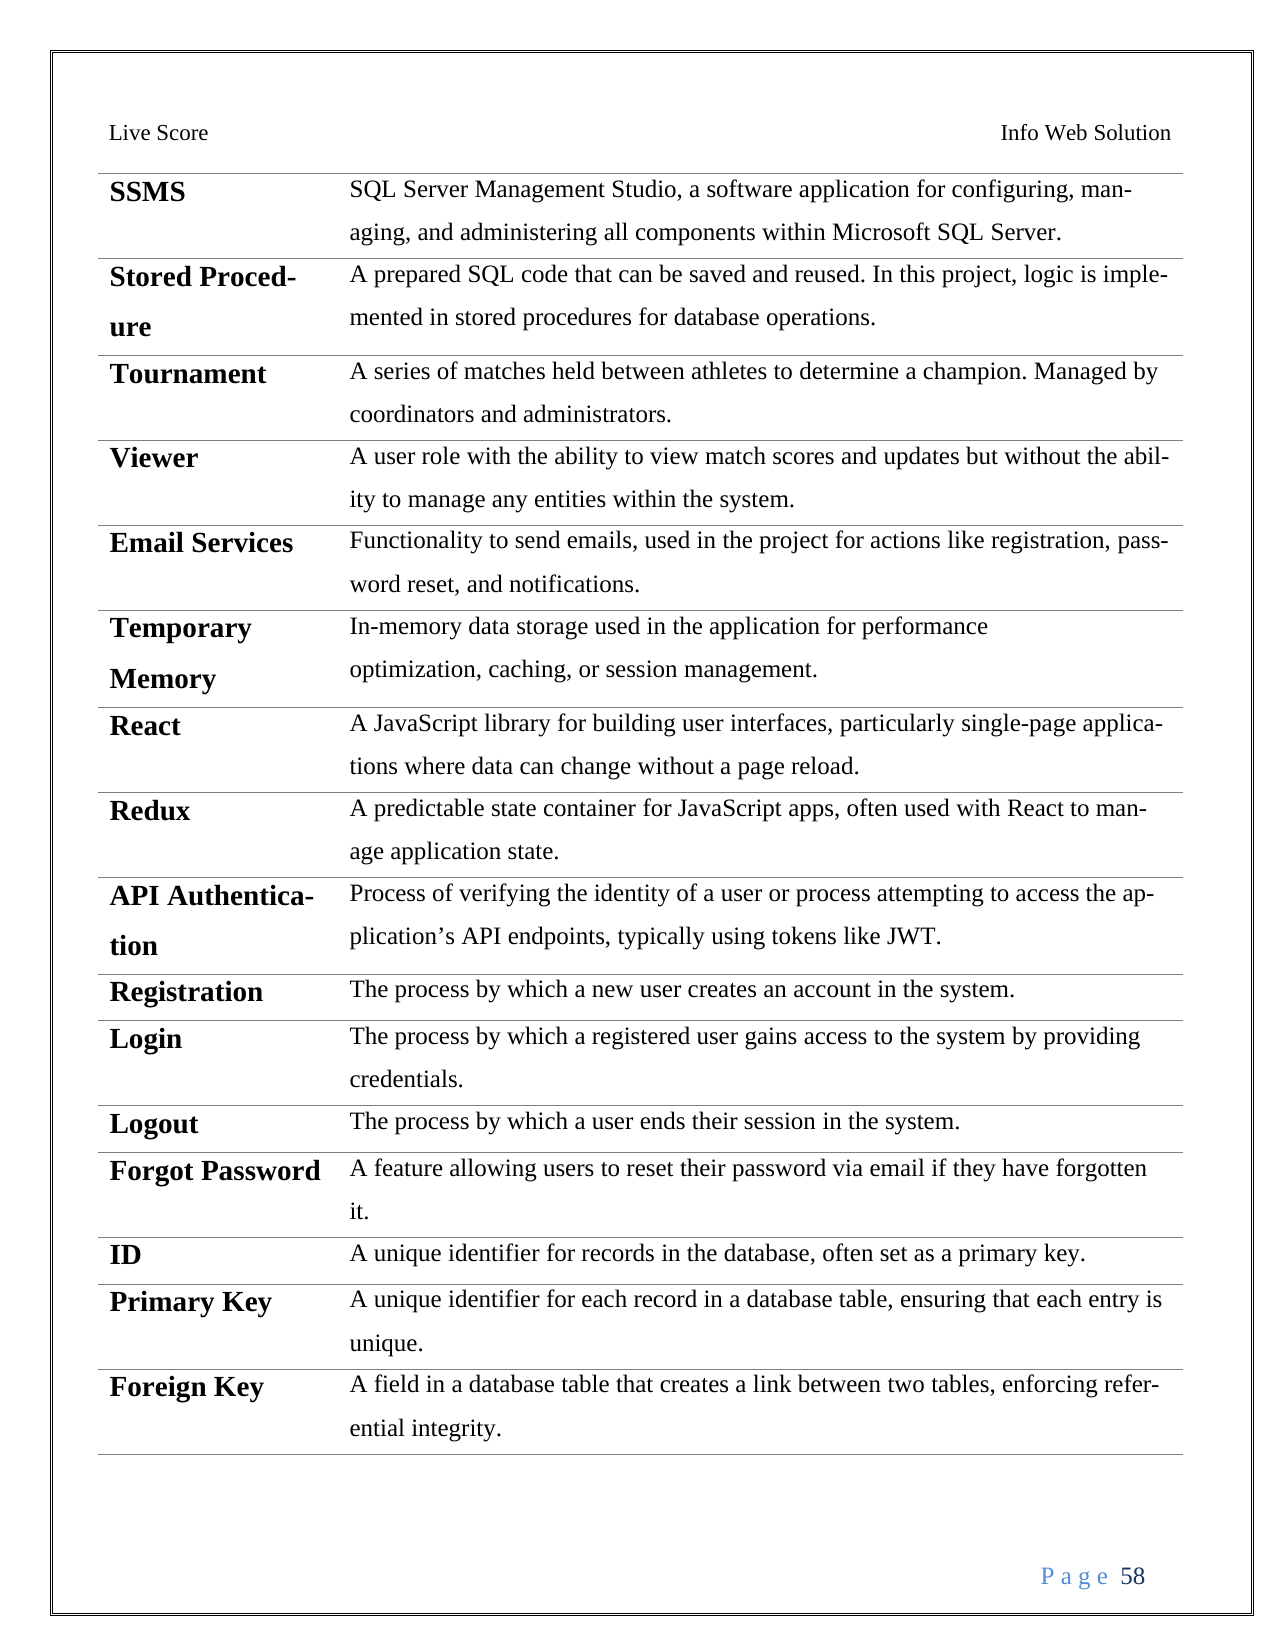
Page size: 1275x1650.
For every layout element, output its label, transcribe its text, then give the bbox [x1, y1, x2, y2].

table_cell Login [98, 1021, 335, 1105]
table_cell A unique identifier for records in the database, often set as a primary key. [335, 1238, 1183, 1284]
table_cell A predictable state container for JavaScript apps, often used with React to man- age application state. [335, 793, 1183, 877]
table_cell A user role with the ability to view match scores and updates but without the abil- ity to manage any entities within the system. [335, 441, 1183, 525]
table_cell Foreign Key [98, 1370, 335, 1454]
table_cell ID [98, 1238, 335, 1284]
table_cell Logout [98, 1106, 335, 1152]
table_cell Email Services [98, 526, 335, 610]
table_cell Tournament [98, 356, 335, 440]
table_cell API Authentica- tion [98, 878, 335, 974]
table_cell React [98, 708, 335, 792]
table_cell Viewer [98, 441, 335, 525]
table_cell Registration [98, 975, 335, 1020]
table_cell The process by which a user ends their session in the system. [335, 1106, 1183, 1152]
table_cell Primary Key [98, 1285, 335, 1369]
table_cell A series of matches held between athletes to determine a champion. Managed by coordinators and administrators. [335, 356, 1183, 440]
table_header SQL Server Management Studio, a software application for configuring, man- aging, and administering all components within Microsoft SQL Server. [335, 174, 1183, 258]
table_cell Redux [98, 793, 335, 877]
table_cell A prepared SQL code that can be saved and reused. In this project, logic is imple- mented in stored procedures for database operations. [335, 259, 1183, 355]
table_cell A field in a database table that creates a link between two tables, enforcing refer- ential integrity. [335, 1370, 1183, 1454]
table_cell Functionality to send emails, used in the project for actions like registration, pass- word reset, and notifications. [335, 526, 1183, 610]
table_cell Stored Proced- ure [98, 259, 335, 355]
table_cell The process by which a new user creates an account in the system. [335, 975, 1183, 1020]
table_cell A JavaScript library for building user interfaces, particularly single-page applica- tions where data can change without a page reload. [335, 708, 1183, 792]
table_cell Forgot Password [98, 1153, 335, 1237]
table_cell A feature allowing users to reset their password via email if they have forgotten it. [335, 1153, 1183, 1237]
table_cell A unique identifier for each record in a database table, ensuring that each entry is unique. [335, 1285, 1183, 1369]
table_cell Temporary Memory [98, 611, 335, 707]
table_header SSMS [98, 174, 335, 258]
table_cell The process by which a registered user gains access to the system by providing credentials. [335, 1021, 1183, 1105]
table_cell In-memory data storage used in the application for performance optimization, caching, or session management. [335, 611, 1183, 707]
table_cell Process of verifying the identity of a user or process attempting to access the ap- plication’s API endpoints, typically using tokens like JWT. [335, 878, 1183, 974]
